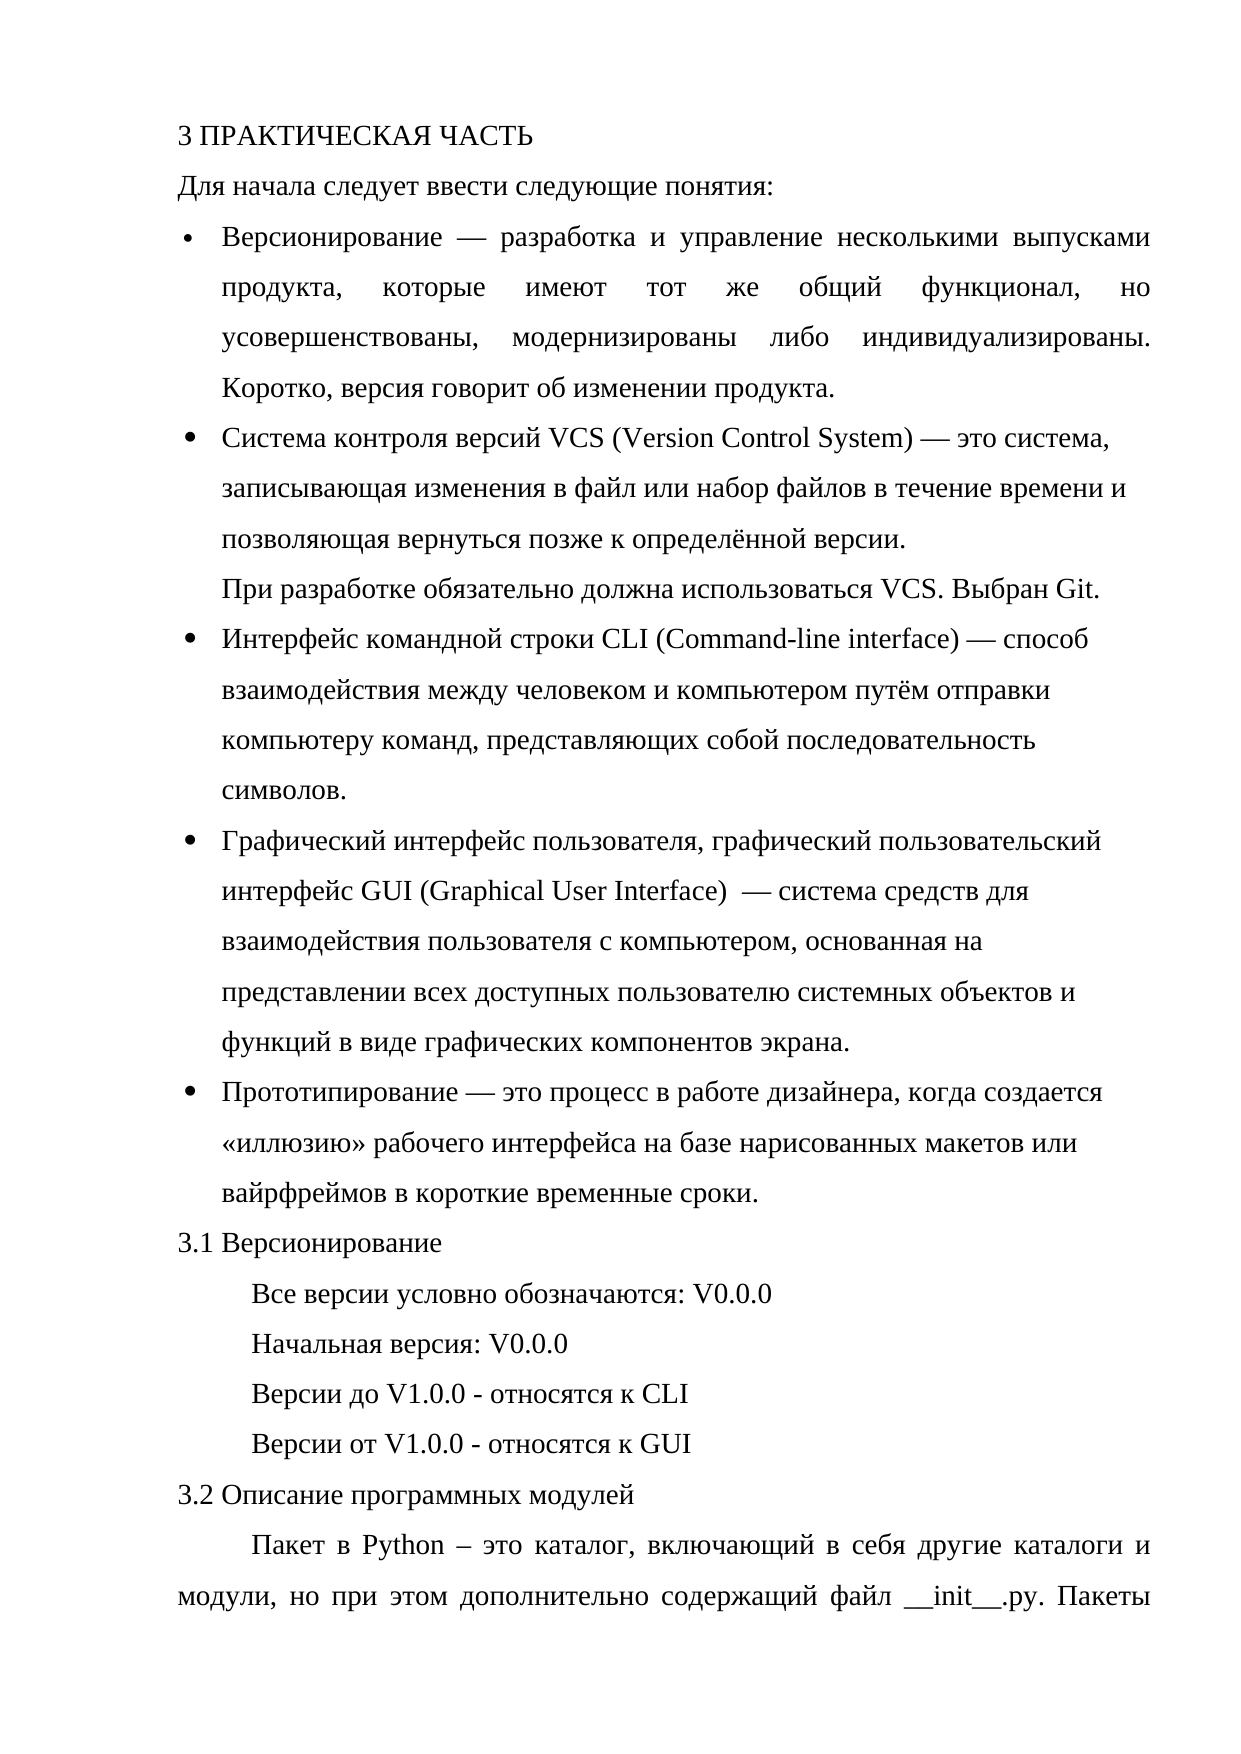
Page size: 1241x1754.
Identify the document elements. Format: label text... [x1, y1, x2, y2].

text Начальная версия: V0.0.0 [251, 1326, 1152, 1359]
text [177, 1527, 1152, 1611]
list Прототипирование — это процесс в работе дизайнера, когда создается «иллюзию» рабочего интерфейса на базе нарисованных макетов или вайрфреймов в короткие временные сроки. [185, 1074, 1152, 1209]
text Версии до V1.0.0 - относятся к CLI [251, 1376, 1152, 1410]
text 3 ПРАКТИЧЕСКАЯ ЧАСТЬ [177, 118, 1152, 152]
text 3.1 Версионирование [177, 1225, 1152, 1259]
text 3.2 Описание программных модулей [177, 1477, 1152, 1511]
list Интерфейс командной строки CLI (Command-line interface) — способ взаимодействия между человеком и компьютером путём отправки компьютеру команд, представляющих собой последовательность символов. [185, 621, 1152, 806]
list Графический интерфейс пользователя, графический пользовательский интерфейс GUI (Graphical User Interface) — система средств для взаимодействия пользователя с компьютером, основанная на представлении всех доступных пользователю системных объектов и функций в виде графических компонентов экрана. [185, 823, 1152, 1058]
text При разработке обязательно должна использоваться VCS. Выбран Git. [221, 571, 1152, 604]
text Для начала следует ввести следующие понятия: [177, 168, 1152, 202]
list Система контроля версий VCS (Version Control System) — это система, записывающая изменения в файл или набор файлов в течение времени и позволяющая вернуться позже к определённой версии. [185, 420, 1152, 554]
text Все версии условно обозначаются: V0.0.0 [251, 1276, 1152, 1309]
text Версии от V1.0.0 - относятся к GUI [251, 1427, 1152, 1460]
list Версионирование — разработка и управление несколькими выпусками продукта, которые имеют тот же общий функционал, но усовершенствованы, модернизированы либо индивидуализированы. Коротко, версия говорит об изменении продукта. [184, 219, 1152, 403]
